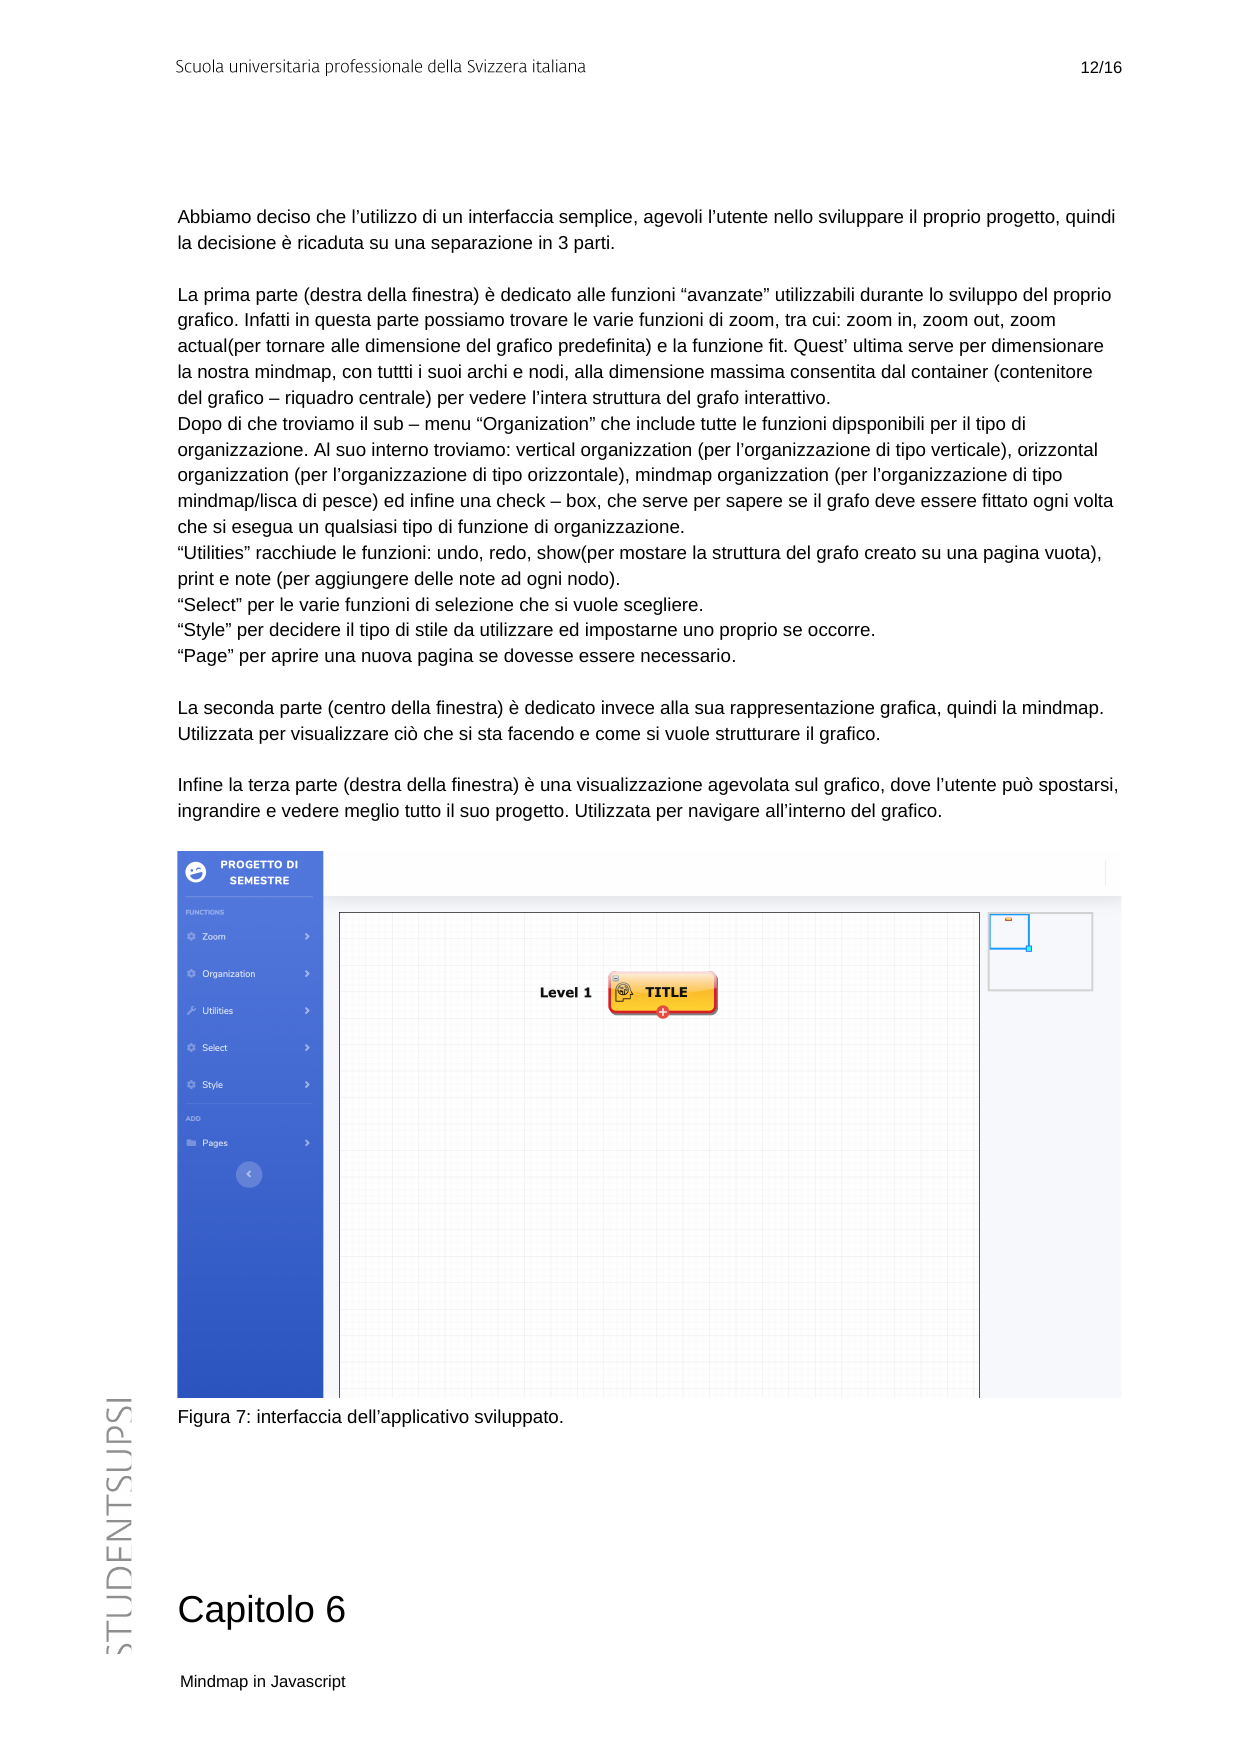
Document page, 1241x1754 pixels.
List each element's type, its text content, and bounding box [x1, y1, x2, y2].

text “Utilities” racchiude le funzioni: undo, redo, show(per mostare la struttura del grafo creato su una pagina vuota), print e note (per aggiungere delle note ad ogni nodo). [177, 542, 1122, 589]
text Utilizzata per visualizzare ciò che si sta facendo e come si vuole strutturare il grafico. [177, 723, 1122, 744]
text Figura 7: interfaccia dell’applicativo sviluppato. [177, 1406, 1122, 1428]
text La prima parte (destra della finestra) è dedicato alle funzioni “avanzate” utilizzabili durante lo sviluppo del proprio grafico. Infatti in questa parte possiamo trovare le varie funzioni di zoom, tra cui: zoom in, zoom out, zoom actual(per tornare alle dimensione del grafico predefinita) e la funzione fit. Quest’ ultima serve per dimensionare la nostra mindmap, con tuttti i suoi archi e nodi, alla dimensione massima consentita dal container (contenitore del grafico – riquadro centrale) per vedere l’intera struttura del grafo interattivo. [177, 283, 1122, 408]
text La seconda parte (centro della finestra) è dedicato invece alla sua rappresentazione grafica, quindi la mindmap. [177, 697, 1122, 718]
picture [106, 1399, 132, 1654]
text Dopo di che troviamo il sub – menu “Organization” che include tutte le funzioni dipsponibili per il tipo di organizzazione. Al suo interno troviamo: vertical organizzation (per l’organizzazione di tipo verticale), orizzontal organizzation (per l’organizzazione di tipo orizzontale), mindmap organizzation (per l’organizzazione di tipo mindmap/lisca di pesce) ed infine una check – box, che serve per sapere se il grafo deve essere fittato ogni volta che si esegua un qualsiasi tipo di funzione di organizzazione. [177, 413, 1122, 537]
text Capitolo 6 [177, 1587, 1122, 1630]
picture [168, 53, 602, 80]
text Abbiamo deciso che l’utilizzo di un interfaccia semplice, agevoli l’utente nello sviluppare il proprio progetto, quindi la decisione è ricaduta su una separazione in 3 parti. [177, 206, 1122, 253]
text Infine la terza parte (destra della finestra) è una visualizzazione agevolata sul grafico, dove l’utente può spostarsi, ingrandire e vedere meglio tutto il suo progetto. Utilizzata per navigare all’interno del grafico. [177, 774, 1122, 822]
text “Style” per decidere il tipo di stile da utilizzare ed impostarne uno proprio se occorre. [177, 619, 1122, 641]
picture [177, 851, 1122, 1398]
text “Page” per aprire una nuova pagina se dovesse essere necessario. [177, 645, 1122, 667]
text “Select” per le varie funzioni di selezione che si vuole scegliere. [177, 593, 1122, 615]
